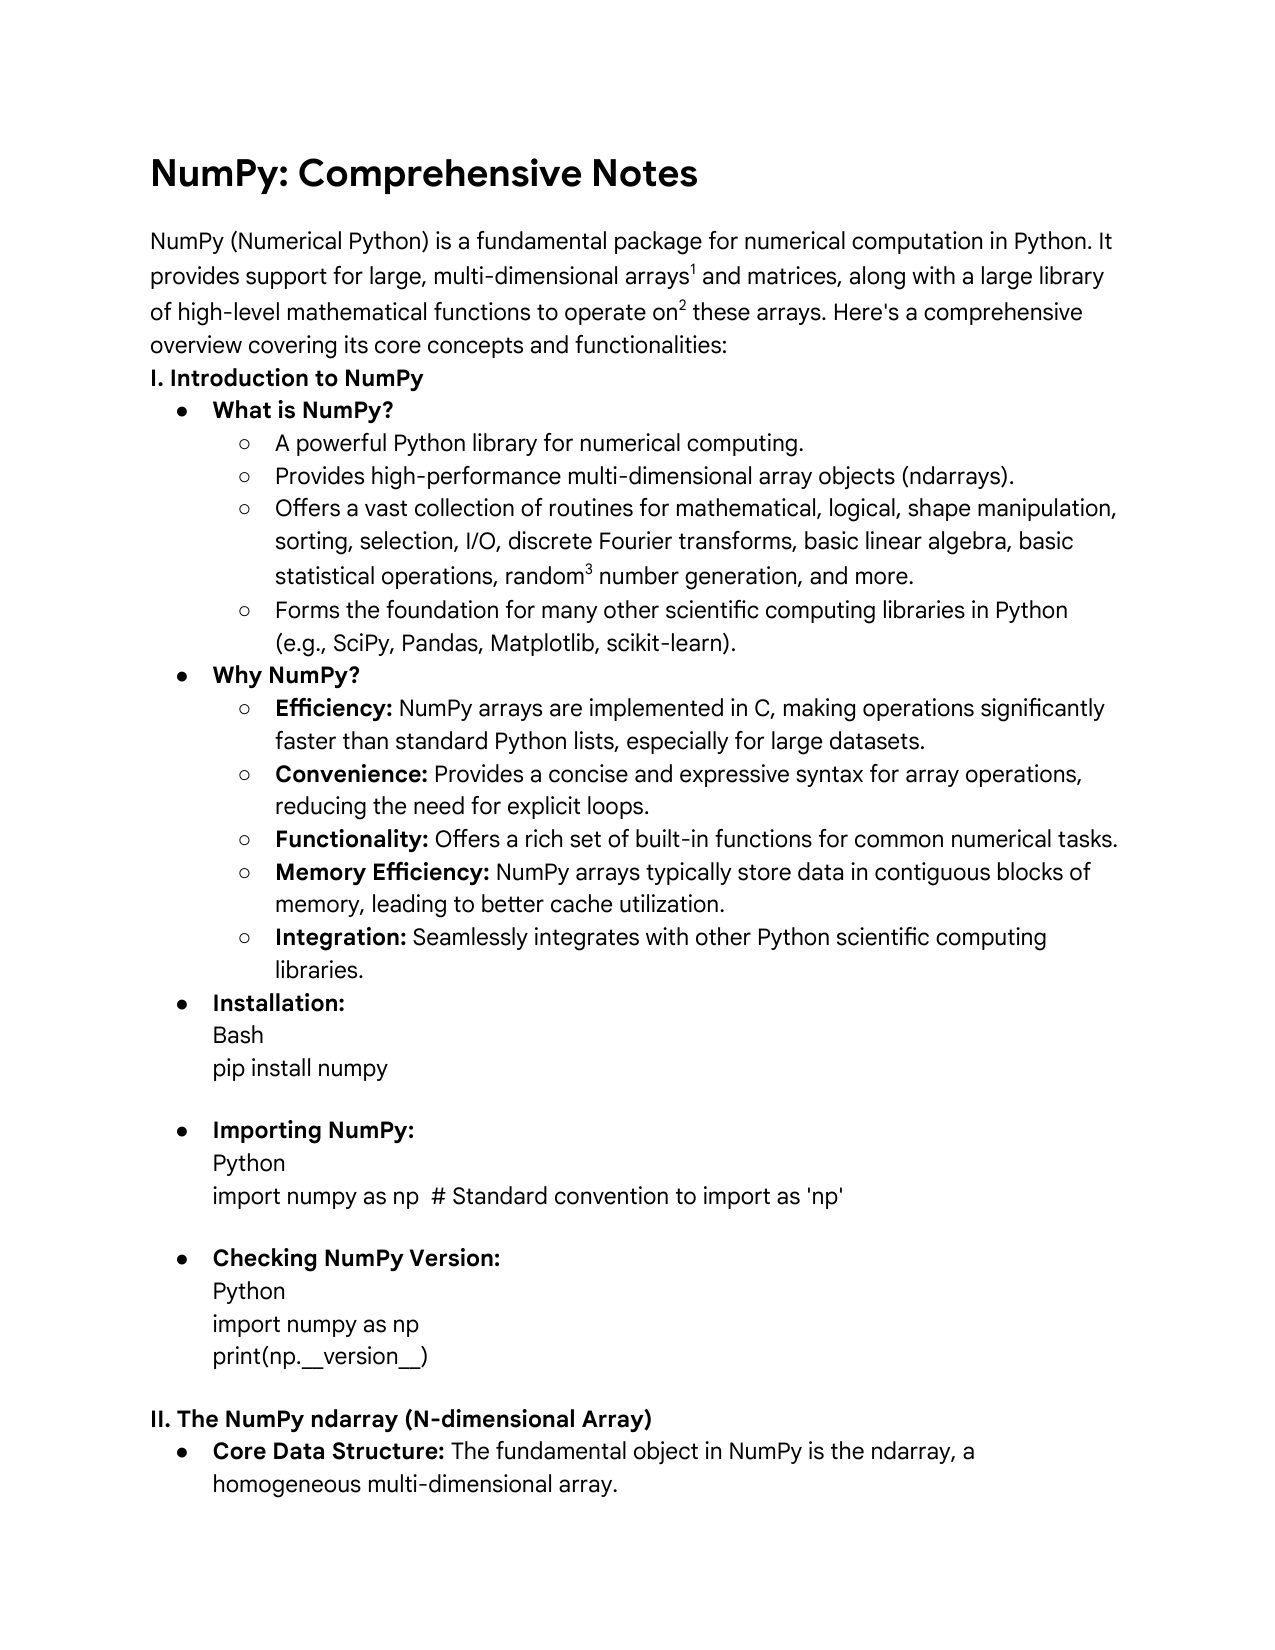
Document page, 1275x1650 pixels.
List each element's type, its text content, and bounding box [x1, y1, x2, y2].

list Importing NumPy: Python import numpy as np # Standard convention to import as 'np' [175, 1117, 1125, 1241]
text NumPy (Numerical Python) is a fundamental package for numerical computation in Python. It provides support for large, multi-dimensional arrays1 and matrices, along with a large library of high-level mathematical functions to operate on2 these arrays. Here's a comprehensive overview covering its core concepts and functionalities: [150, 227, 1125, 360]
list Installation: Bash pip install numpy [175, 989, 1125, 1113]
list Core Data Structure: The fundamental object in NumPy is the ndarray, a homogeneous multi-dimensional array. [175, 1438, 1125, 1499]
list A powerful Python library for numerical computing. [237, 429, 1125, 458]
list Forms the foundation for many other scientific computing libraries in Python (e.g., SciPy, Pandas, Matplotlib, scikit-learn). [237, 596, 1125, 658]
list What is NumPy? [175, 397, 1125, 425]
list Provides high-performance multi-dimensional array objects (ndarrays). [237, 462, 1125, 491]
list Functionality: Offers a rich set of built-in functions for common numerical tasks. [237, 825, 1125, 854]
list Efficiency: NumPy arrays are implemented in C, making operations significantly faster than standard Python lists, especially for large datasets. [237, 694, 1125, 756]
list Checking NumPy Version: Python import numpy as np print(np.__version__) [175, 1244, 1125, 1401]
text II. The NumPy ndarray (N-dimensional Array) [150, 1405, 1125, 1434]
list Convenience: Provides a concise and expressive syntax for array operations, reducing the need for explicit loops. [237, 760, 1125, 821]
list Integration: Seamlessly integrates with other Python scientific computing libraries. [237, 923, 1125, 985]
subtitle NumPy: Comprehensive Notes [150, 150, 1125, 197]
list Memory Efficiency: NumPy arrays typically store data in contiguous blocks of memory, leading to better cache utilization. [237, 858, 1125, 919]
text I. Introduction to NumPy [150, 364, 1125, 393]
list Why NumPy? [175, 662, 1125, 690]
list Offers a vast collection of routines for mathematical, logical, shape manipulation, sorting, selection, I/O, discrete Fourier transforms, basic linear algebra, basic statistical operations, random3 number generation, and more. [237, 495, 1125, 592]
